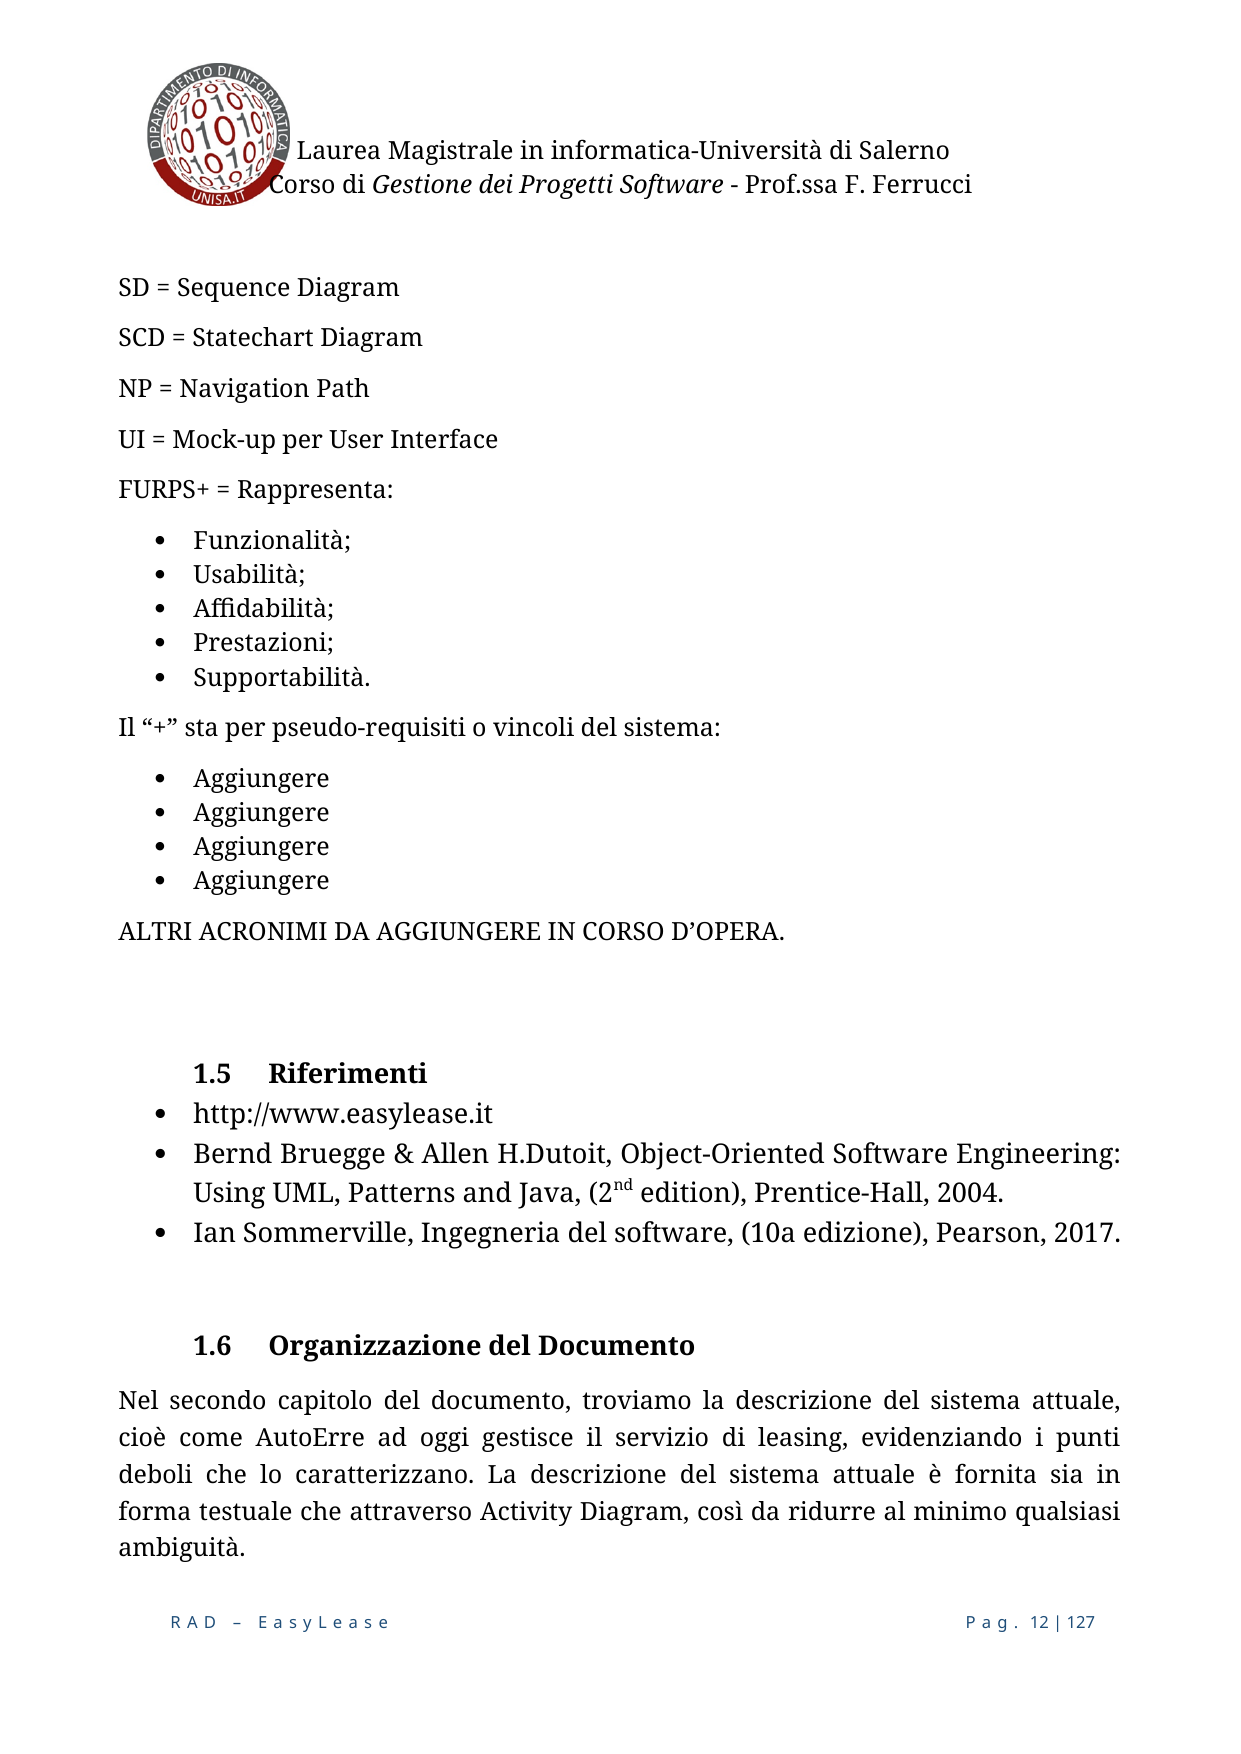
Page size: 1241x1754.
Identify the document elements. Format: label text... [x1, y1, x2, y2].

list Organizzazione del Documento [193, 1327, 1122, 1363]
text FURPS+ = Rappresenta: [118, 472, 1122, 506]
list Aggiungere [156, 829, 1122, 863]
list http://www.easylease.it [156, 1094, 1122, 1131]
text SD = Sequence Diagram [118, 269, 1122, 303]
text Nel secondo capitolo del documento, troviamo la descrizione del sistema attuale, cioè come AutoErre ad oggi gestisce il servizio di leasing, evidenziando i punti deboli che lo caratterizzano. La descrizione del sistema attuale è fornita sia in forma testuale che attraverso Activity Diagram, così da ridurre al minimo qualsiasi ambiguità. [118, 1383, 1122, 1564]
text NP = Navigation Path [118, 371, 1122, 405]
list Usabilità; [156, 557, 1122, 591]
list Bernd Bruegge & Allen H.Dutoit, Object-Oriented Software Engineering: Using UML, Patterns and Java, (2nd edition), Prentice-Hall, 2004. [156, 1134, 1122, 1211]
list Funzionalità; [156, 523, 1122, 557]
list Aggiungere [156, 761, 1122, 795]
list Affidabilità; [156, 591, 1122, 625]
list Supportabilità. [156, 659, 1122, 693]
list Aggiungere [156, 863, 1122, 897]
text Il “+” sta per pseudo-requisiti o vincoli del sistema: [118, 710, 1122, 744]
list Riferimenti [193, 1054, 1122, 1091]
text ALTRI ACRONIMI DA AGGIUNGERE IN CORSO D’OPERA. [118, 913, 1122, 948]
picture [147, 63, 290, 206]
list Ian Sommerville, Ingegneria del software, (10a edizione), Pearson, 2017. [156, 1214, 1122, 1251]
list Prestazioni; [156, 625, 1122, 659]
text SCD = Statechart Diagram [118, 320, 1122, 354]
text UI = Mock-up per User Interface [118, 421, 1122, 456]
list Aggiungere [156, 795, 1122, 829]
